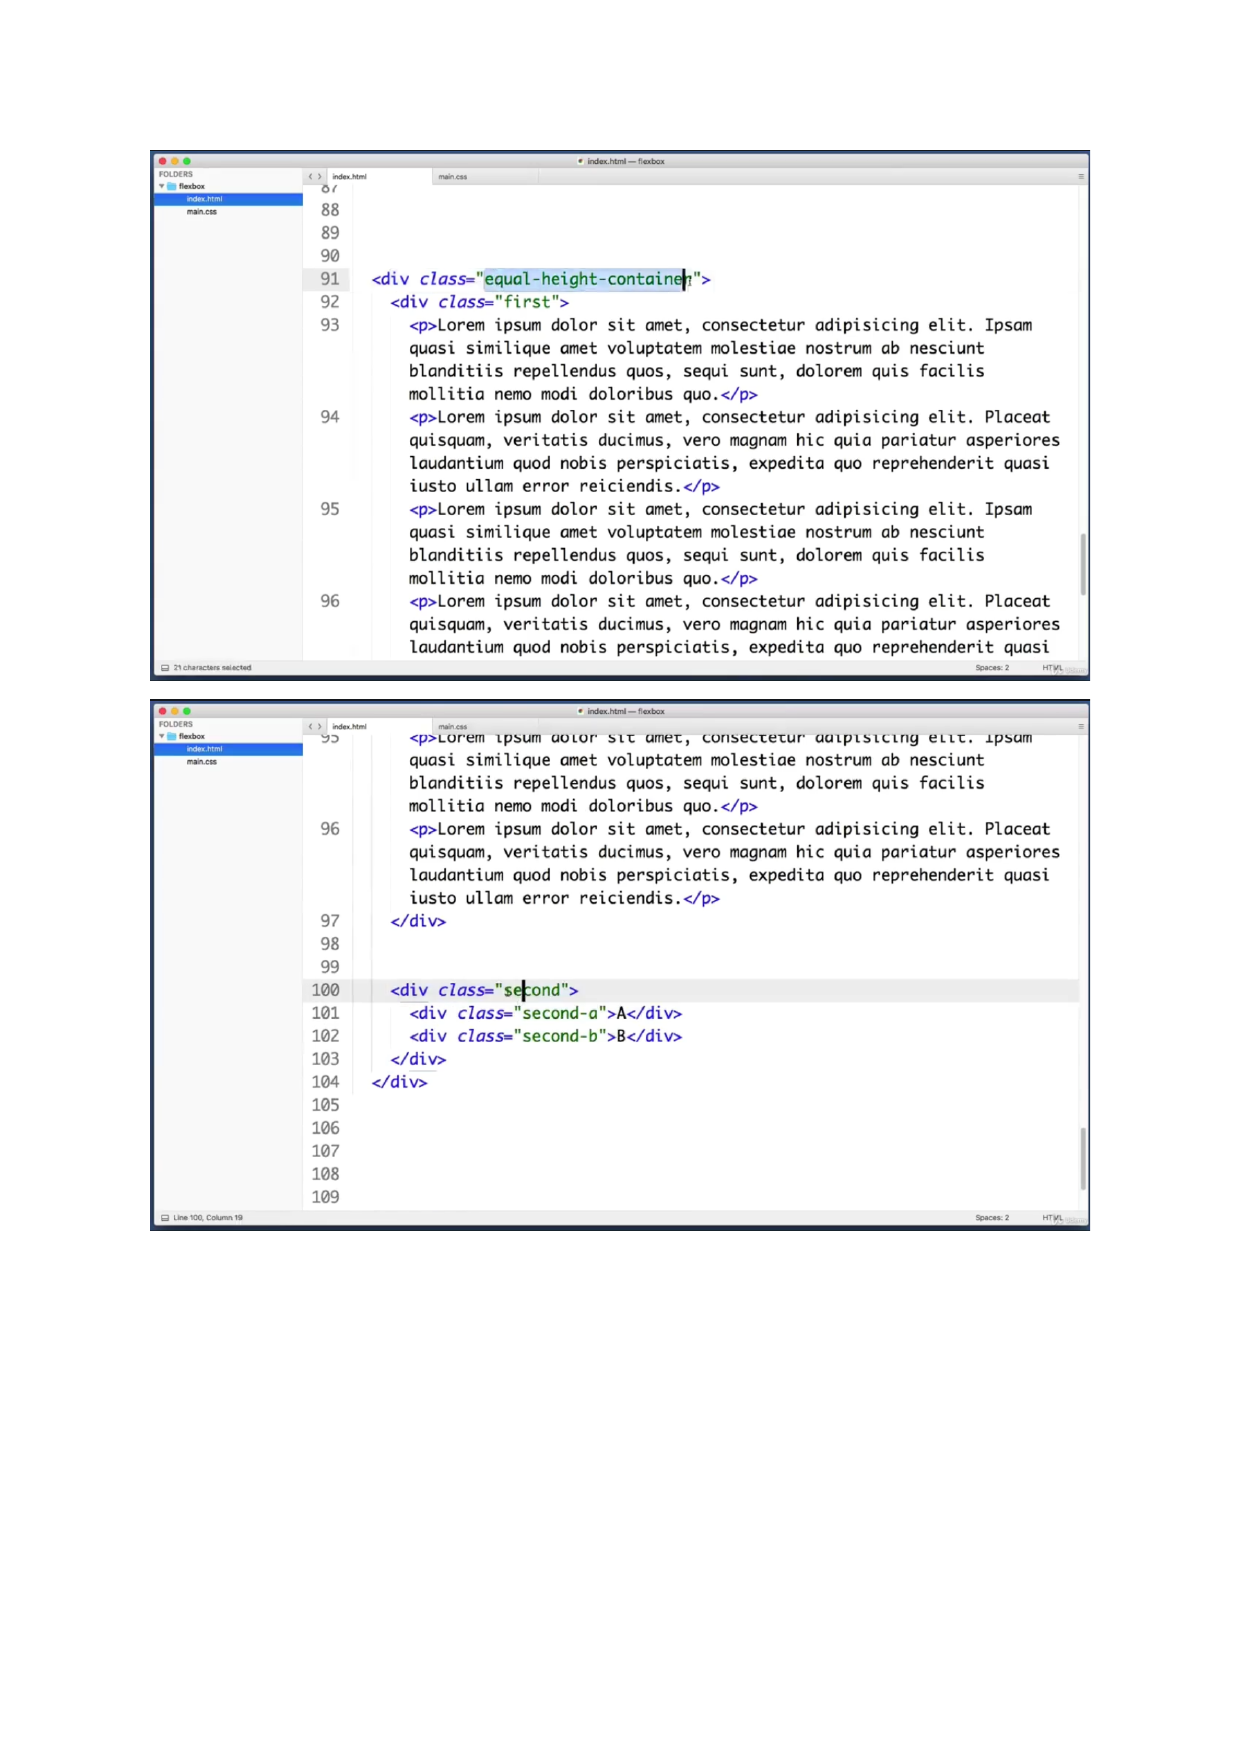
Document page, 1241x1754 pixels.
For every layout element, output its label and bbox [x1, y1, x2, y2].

picture [150, 150, 1091, 681]
picture [150, 699, 1091, 1231]
